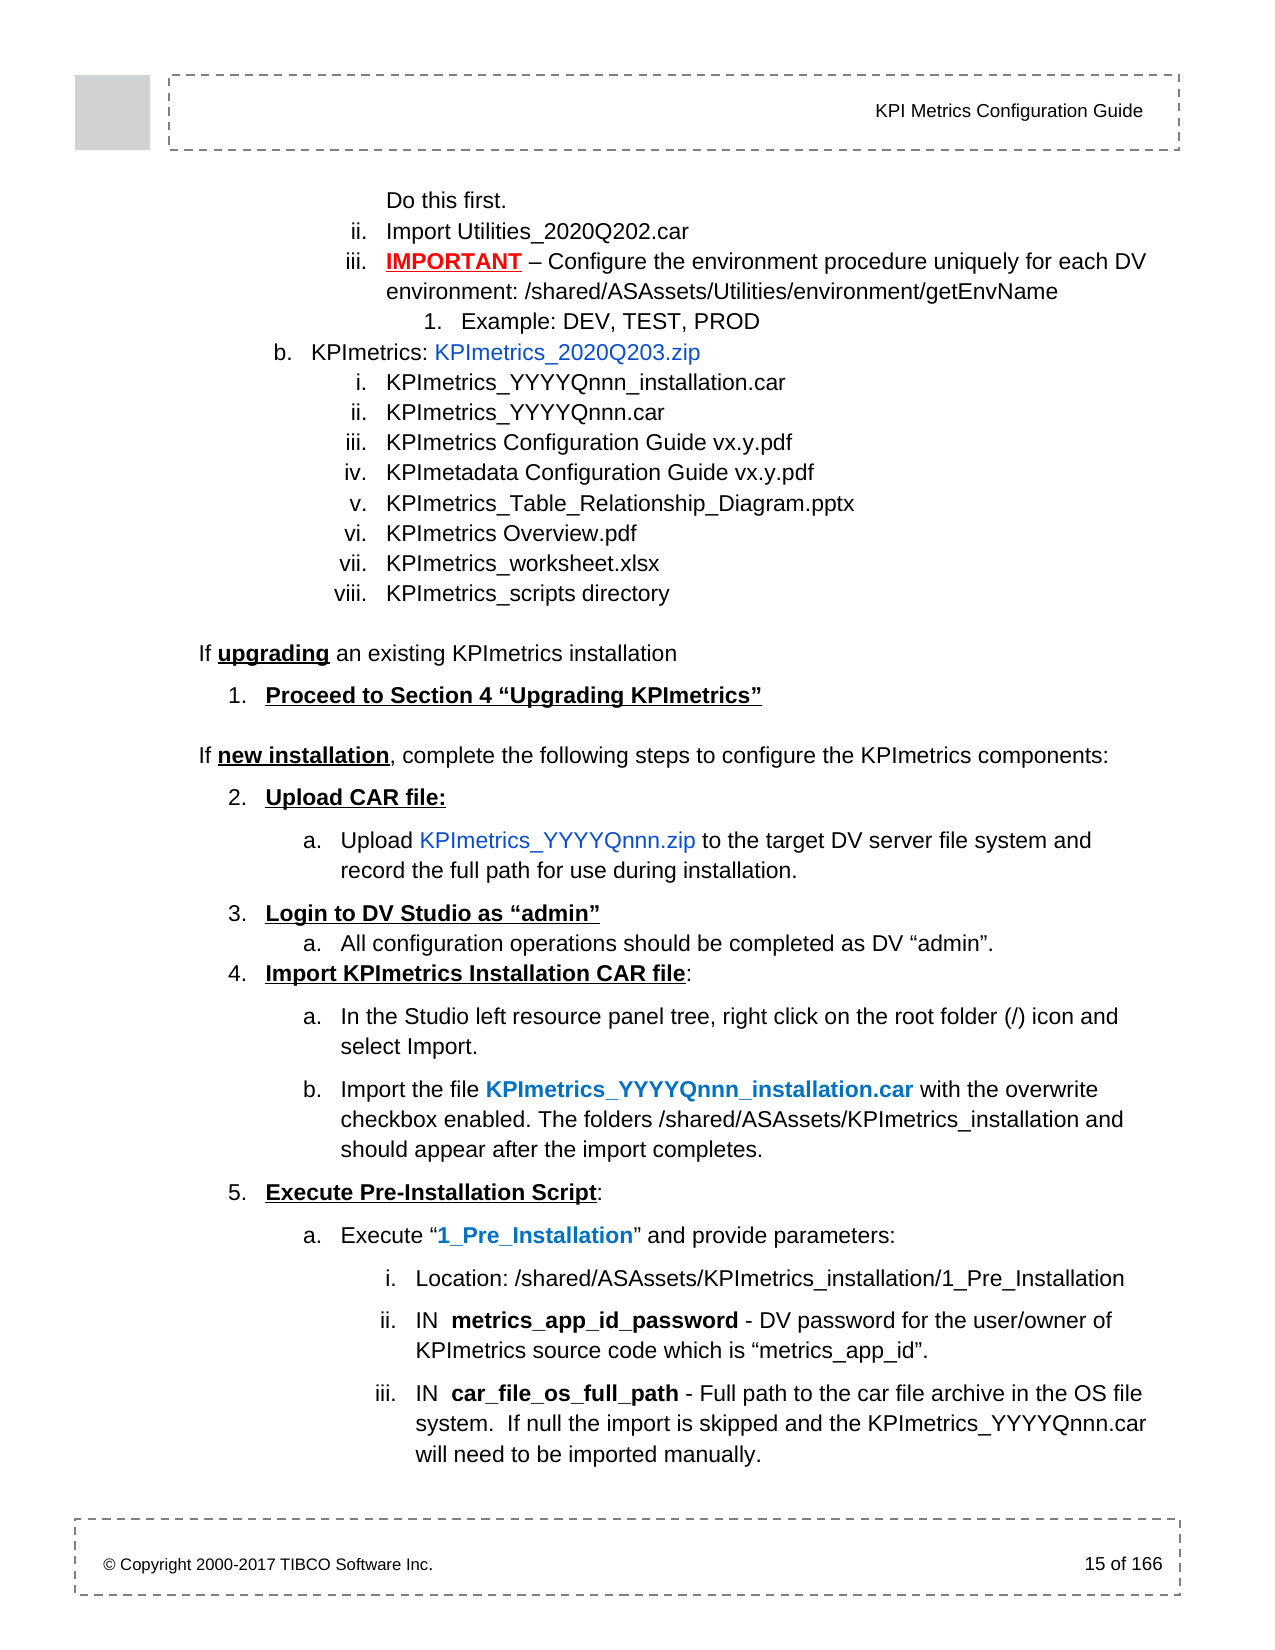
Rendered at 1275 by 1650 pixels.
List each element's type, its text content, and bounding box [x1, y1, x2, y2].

list KPImetrics_worksheet.xlsx [367, 550, 1162, 576]
list All configuration operations should be completed as DV “admin”. [303, 930, 1162, 957]
list Import Utilities_2020Q202.car [367, 218, 1162, 244]
list Example: DEV, TEST, PROD [423, 308, 1162, 335]
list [367, 187, 1162, 214]
list KPImetadata Configuration Guide vx.y.pdf [367, 459, 1162, 486]
list IMPORTANT – Configure the environment procedure uniquely for each DV environment: /shared/ASAssets/Utilities/environment/getEnvName [367, 248, 1162, 304]
list Import the file KPImetrics_YYYYQnnn_installation.car with the overwrite checkbox enabled. The folders /shared/ASAssets/KPImetrics_installation and should appear after the import completes. [303, 1076, 1162, 1163]
list Proceed to Section 4 “Upgrading KPImetrics” [228, 682, 1162, 709]
list KPImetrics: KPImetrics_2020Q203.zip [273, 338, 1162, 365]
list IN car_file_os_full_path - Full path to the car file archive in the OS file system. If null the import is skipped and the KPImetrics_YYYYQnnn.car will need to be imported manually. [397, 1380, 1162, 1467]
list In the Studio left resource panel tree, right click on the root folder (/) icon and select Import. [303, 1003, 1162, 1060]
text If upgrading an existing KPImetrics installation [198, 639, 1162, 666]
list KPImetrics_scripts directory [367, 580, 1162, 607]
list KPImetrics_Table_Relationship_Diagram.pptx [367, 489, 1162, 516]
list KPImetrics Configuration Guide vx.y.pdf [367, 429, 1162, 456]
list Login to DV Studio as “admin” [228, 900, 1162, 926]
list KPImetrics_YYYYQnnn_installation.car [367, 369, 1162, 395]
list Import KPImetrics Installation CAR file: [228, 960, 1162, 987]
list Upload CAR file: [228, 784, 1162, 811]
list IN metrics_app_id_password - DV password for the user/owner of KPImetrics source code which is “metrics_app_id”. [397, 1307, 1162, 1364]
list Execute Pre-Installation Script: [228, 1179, 1162, 1206]
list Execute “1_Pre_Installation” and provide parameters: [303, 1222, 1162, 1248]
text If new installation, complete the following steps to configure the KPImetrics components: [198, 742, 1162, 768]
list KPImetrics_YYYYQnnn.car [367, 399, 1162, 425]
list KPImetrics Overview.pdf [367, 520, 1162, 546]
list Upload KPImetrics_YYYYQnnn.zip to the target DV server file system and record the full path for use during installation. [303, 827, 1162, 884]
list Location: /shared/ASAssets/KPImetrics_installation/1_Pre_Installation [397, 1264, 1162, 1291]
